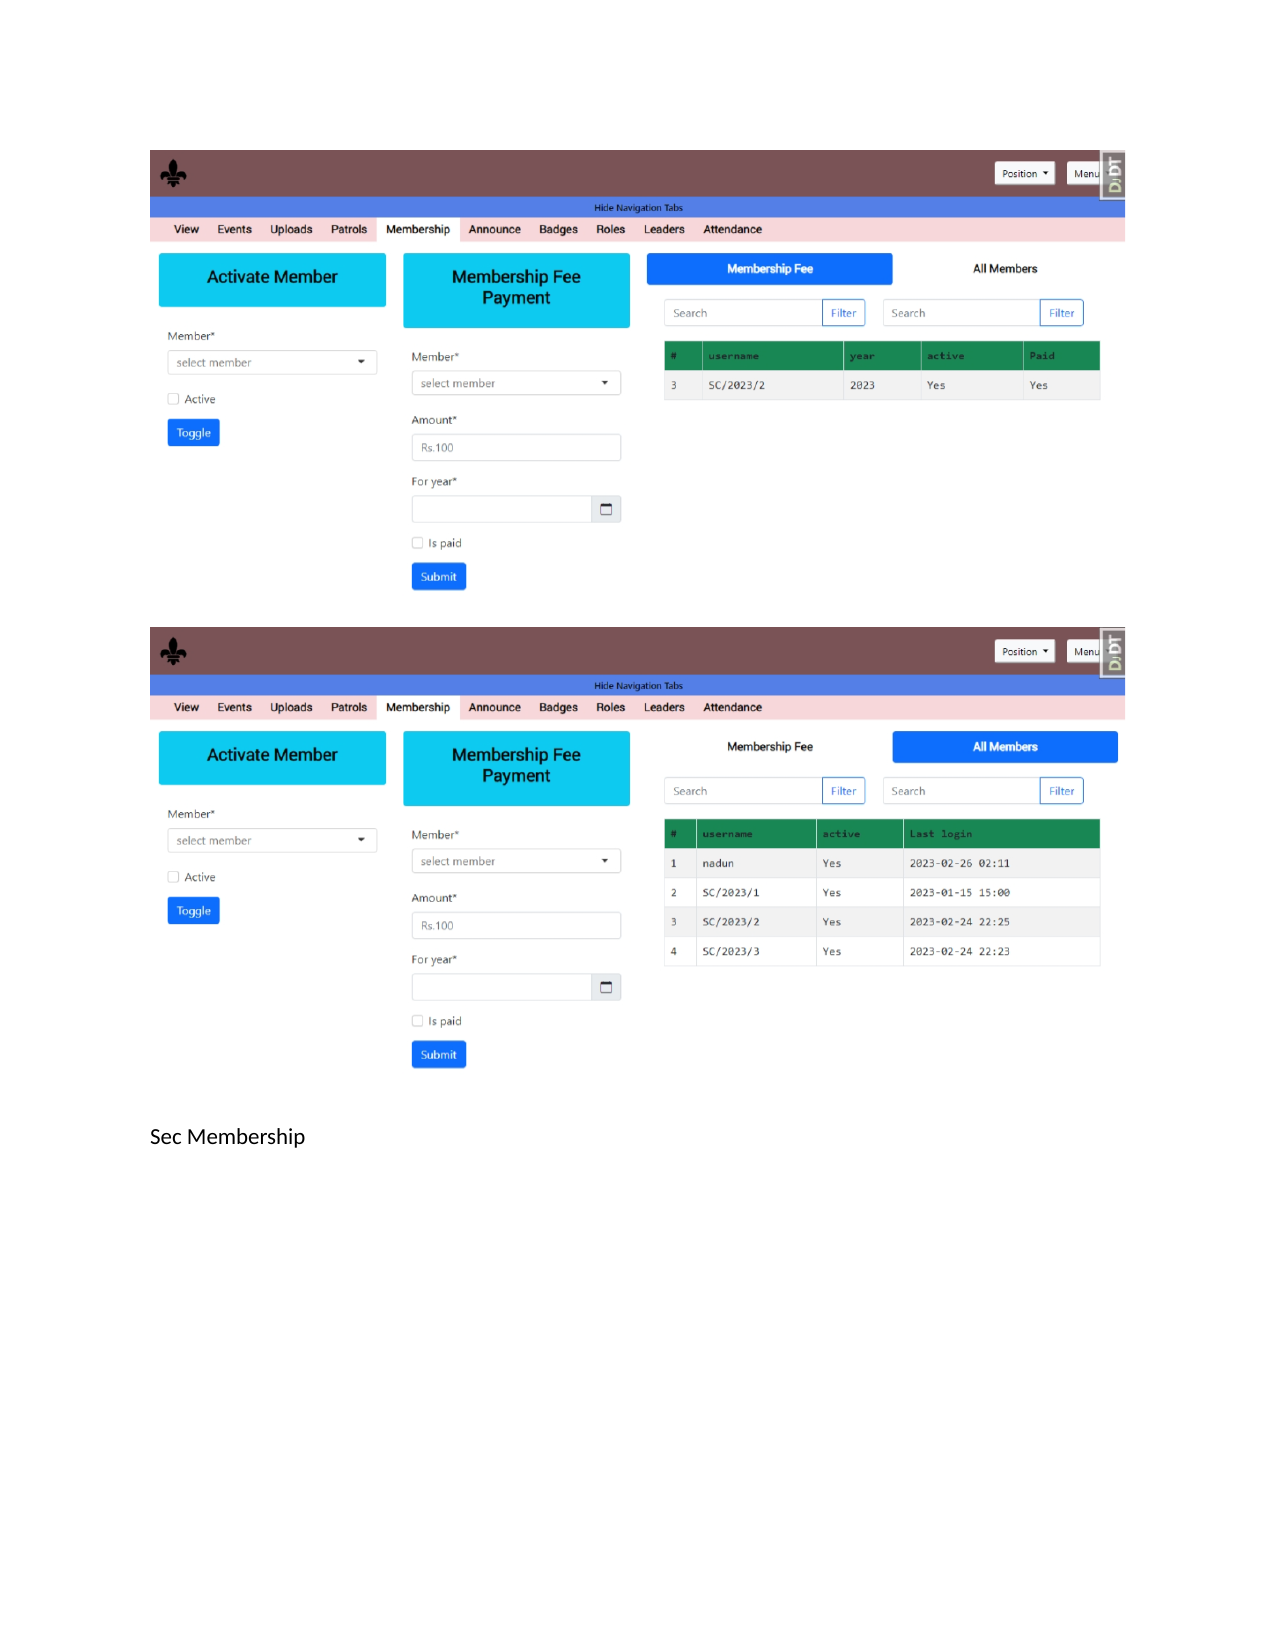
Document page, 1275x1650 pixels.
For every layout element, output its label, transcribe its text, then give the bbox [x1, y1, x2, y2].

picture [150, 627, 1125, 1104]
picture [150, 150, 1125, 626]
text Sec Membership [150, 1122, 1125, 1150]
